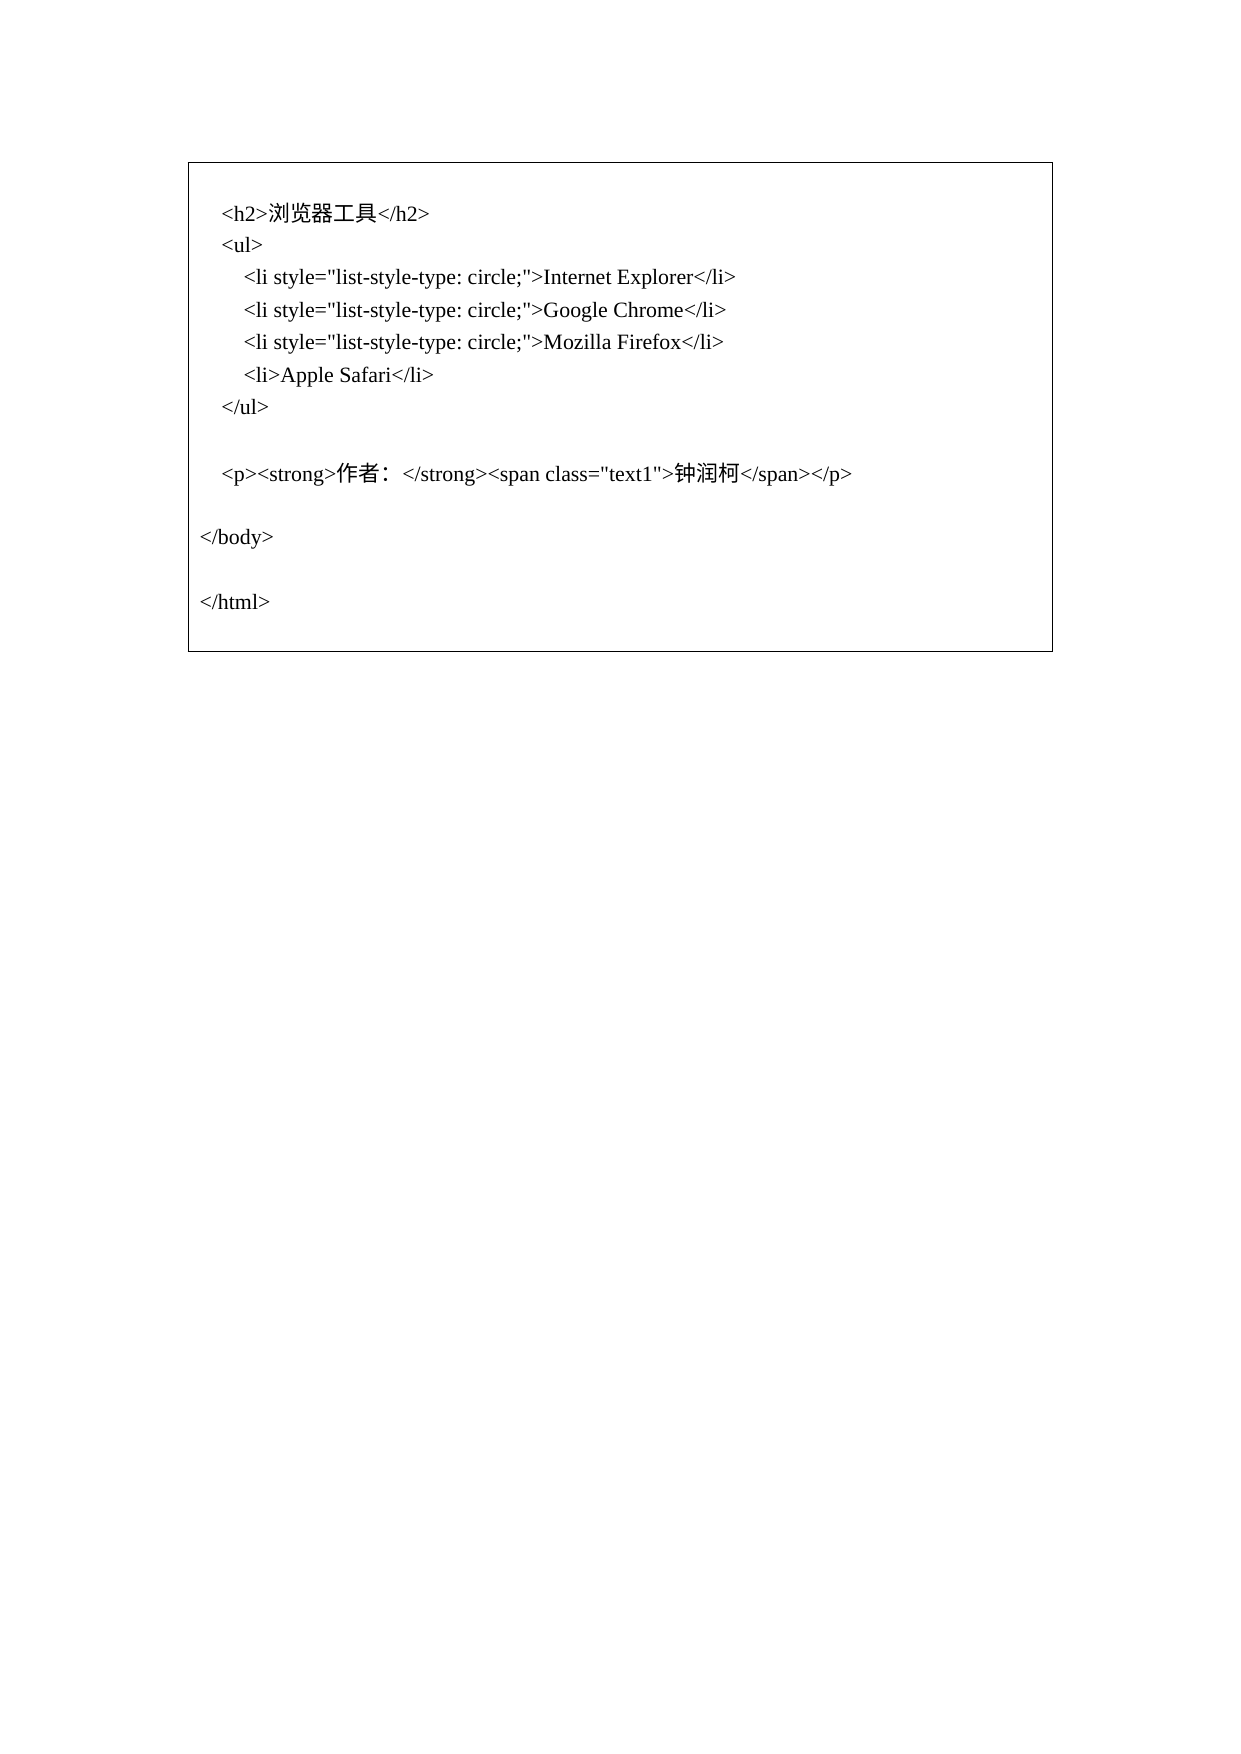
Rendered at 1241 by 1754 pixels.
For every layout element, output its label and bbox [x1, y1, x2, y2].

table_header [189, 163, 1052, 651]
